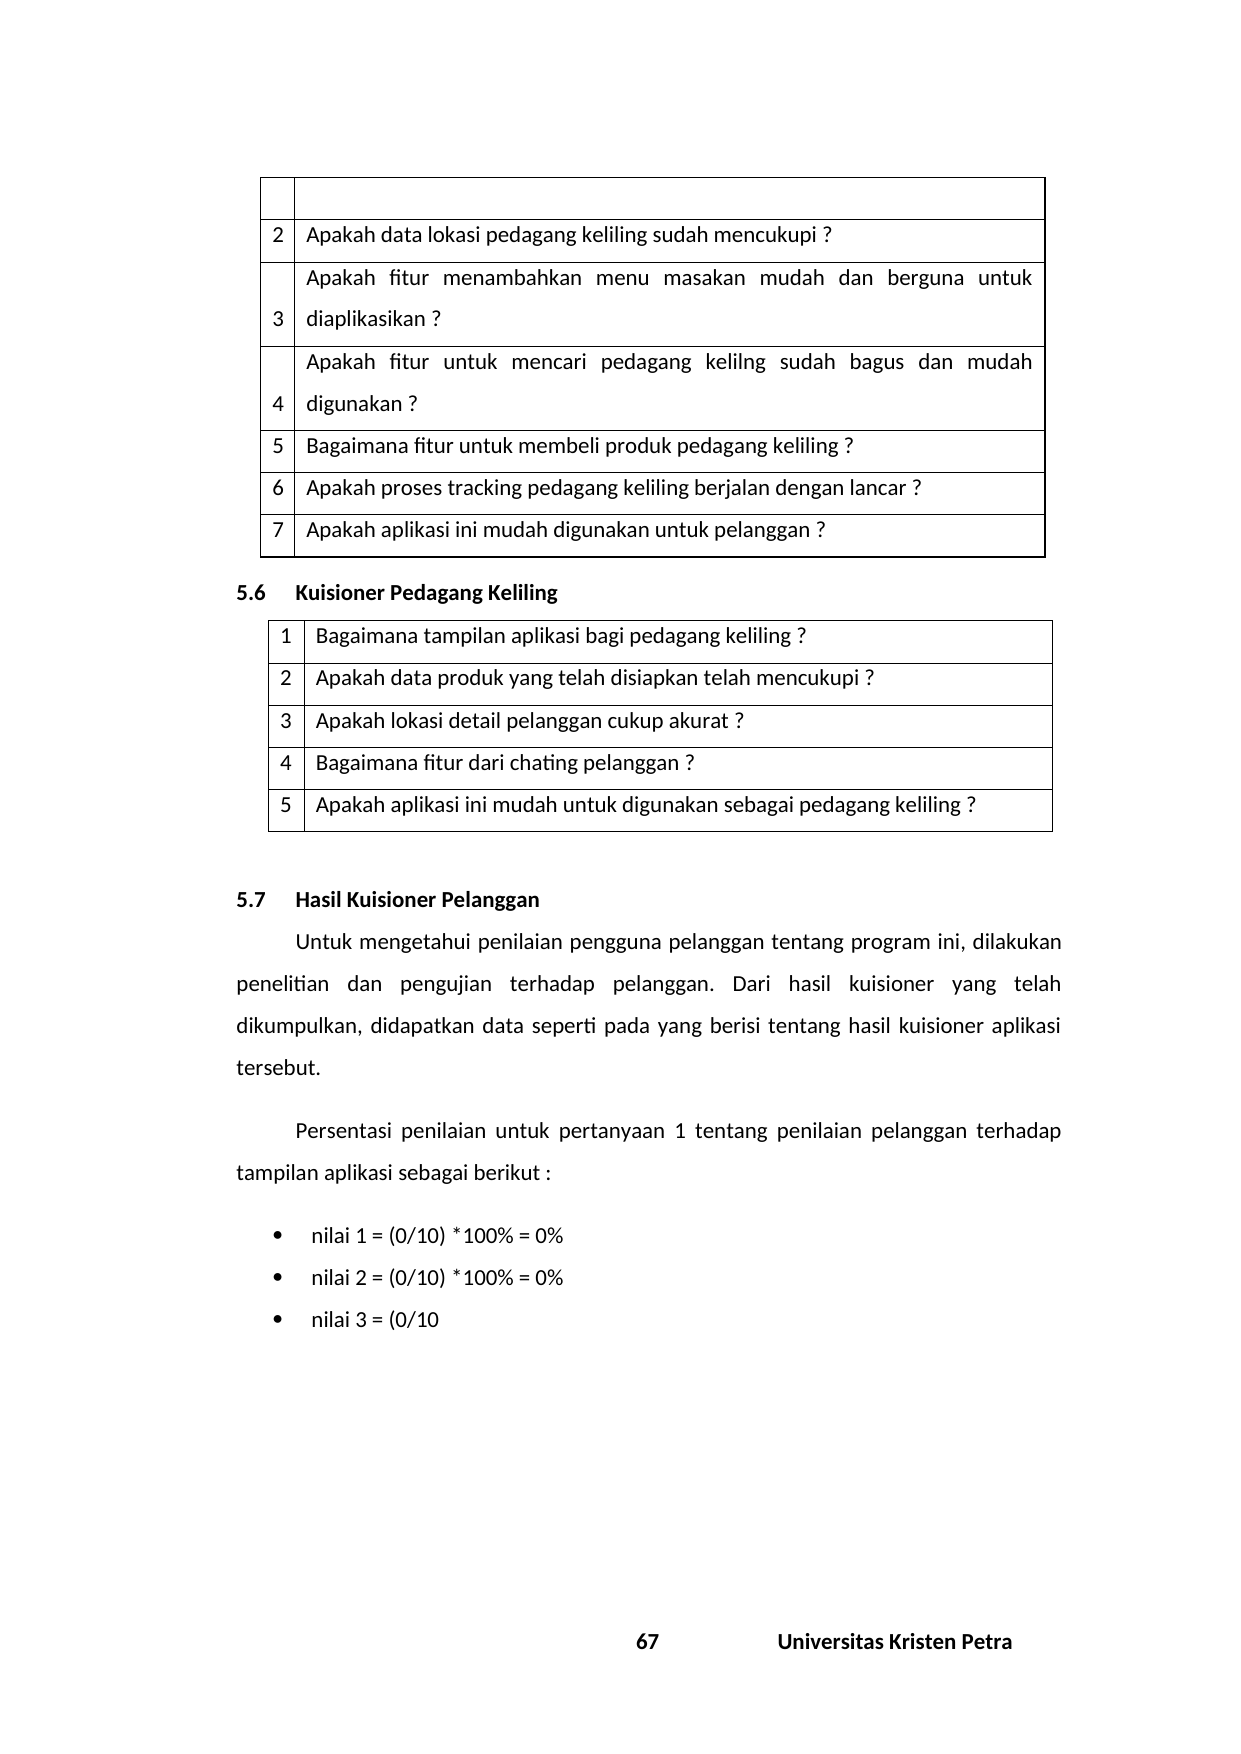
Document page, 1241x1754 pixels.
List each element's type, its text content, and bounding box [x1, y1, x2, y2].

table_cell Apakah fitur menambahkan menu masakan mudah dan berguna untuk diaplikasikan ? [295, 263, 1044, 346]
list nilai 1 = (0/10) *100% = 0% [274, 1221, 1063, 1249]
table_cell Bagaimana fitur untuk membeli produk pedagang keliling ? [295, 431, 1044, 472]
table_cell Apakah aplikasi ini mudah untuk digunakan sebagai pedagang keliling ? [305, 790, 1052, 831]
text Persentasi penilaian untuk pertanyaan 1 tentang penilaian pelanggan terhadap tampilan aplikasi sebagai berikut : [236, 1116, 1063, 1186]
table_cell Bagaimana fitur dari chating pelanggan ? [305, 748, 1052, 789]
list nilai 2 = (0/10) *100% = 0% [274, 1263, 1063, 1291]
table_cell 7 [261, 515, 294, 556]
table_cell Apakah data lokasi pedagang keliling sudah mencukupi ? [295, 220, 1044, 262]
table_cell Apakah data produk yang telah disiapkan telah mencukupi ? [305, 664, 1052, 705]
table_cell 3 [261, 263, 294, 346]
table_cell 5 [269, 790, 304, 831]
table_cell 2 [261, 220, 294, 262]
subtitle Kuisioner Pedagang Keliling [236, 578, 1063, 606]
table_cell Apakah fitur untuk mencari pedagang kelilng sudah bagus dan mudah digunakan ? [295, 347, 1044, 430]
table_cell 5 [261, 431, 294, 472]
table_header 1 [269, 621, 304, 662]
text Untuk mengetahui penilaian pengguna pelanggan tentang program ini, dilakukan penelitian dan pengujian terhadap pelanggan. Dari hasil kuisioner yang telah dikumpulkan, didapatkan data seperti pada yang berisi tentang hasil kuisioner aplikasi tersebut. [236, 927, 1063, 1081]
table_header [295, 178, 1044, 219]
table_cell 2 [269, 664, 304, 705]
table_cell Apakah aplikasi ini mudah digunakan untuk pelanggan ? [295, 515, 1044, 556]
table_cell 3 [269, 706, 304, 747]
table_cell 4 [269, 748, 304, 789]
table_cell 4 [261, 347, 294, 430]
subtitle Hasil Kuisioner Pelanggan [236, 885, 1063, 913]
list nilai 3 = (0/10 [274, 1305, 1063, 1333]
table_cell 6 [261, 473, 294, 514]
table_header 1 [261, 178, 294, 219]
table_header Bagaimana tampilan aplikasi bagi pedagang keliling ? [305, 621, 1052, 662]
table_cell Apakah lokasi detail pelanggan cukup akurat ? [305, 706, 1052, 747]
table_cell Apakah proses tracking pedagang keliling berjalan dengan lancar ? [295, 473, 1044, 514]
